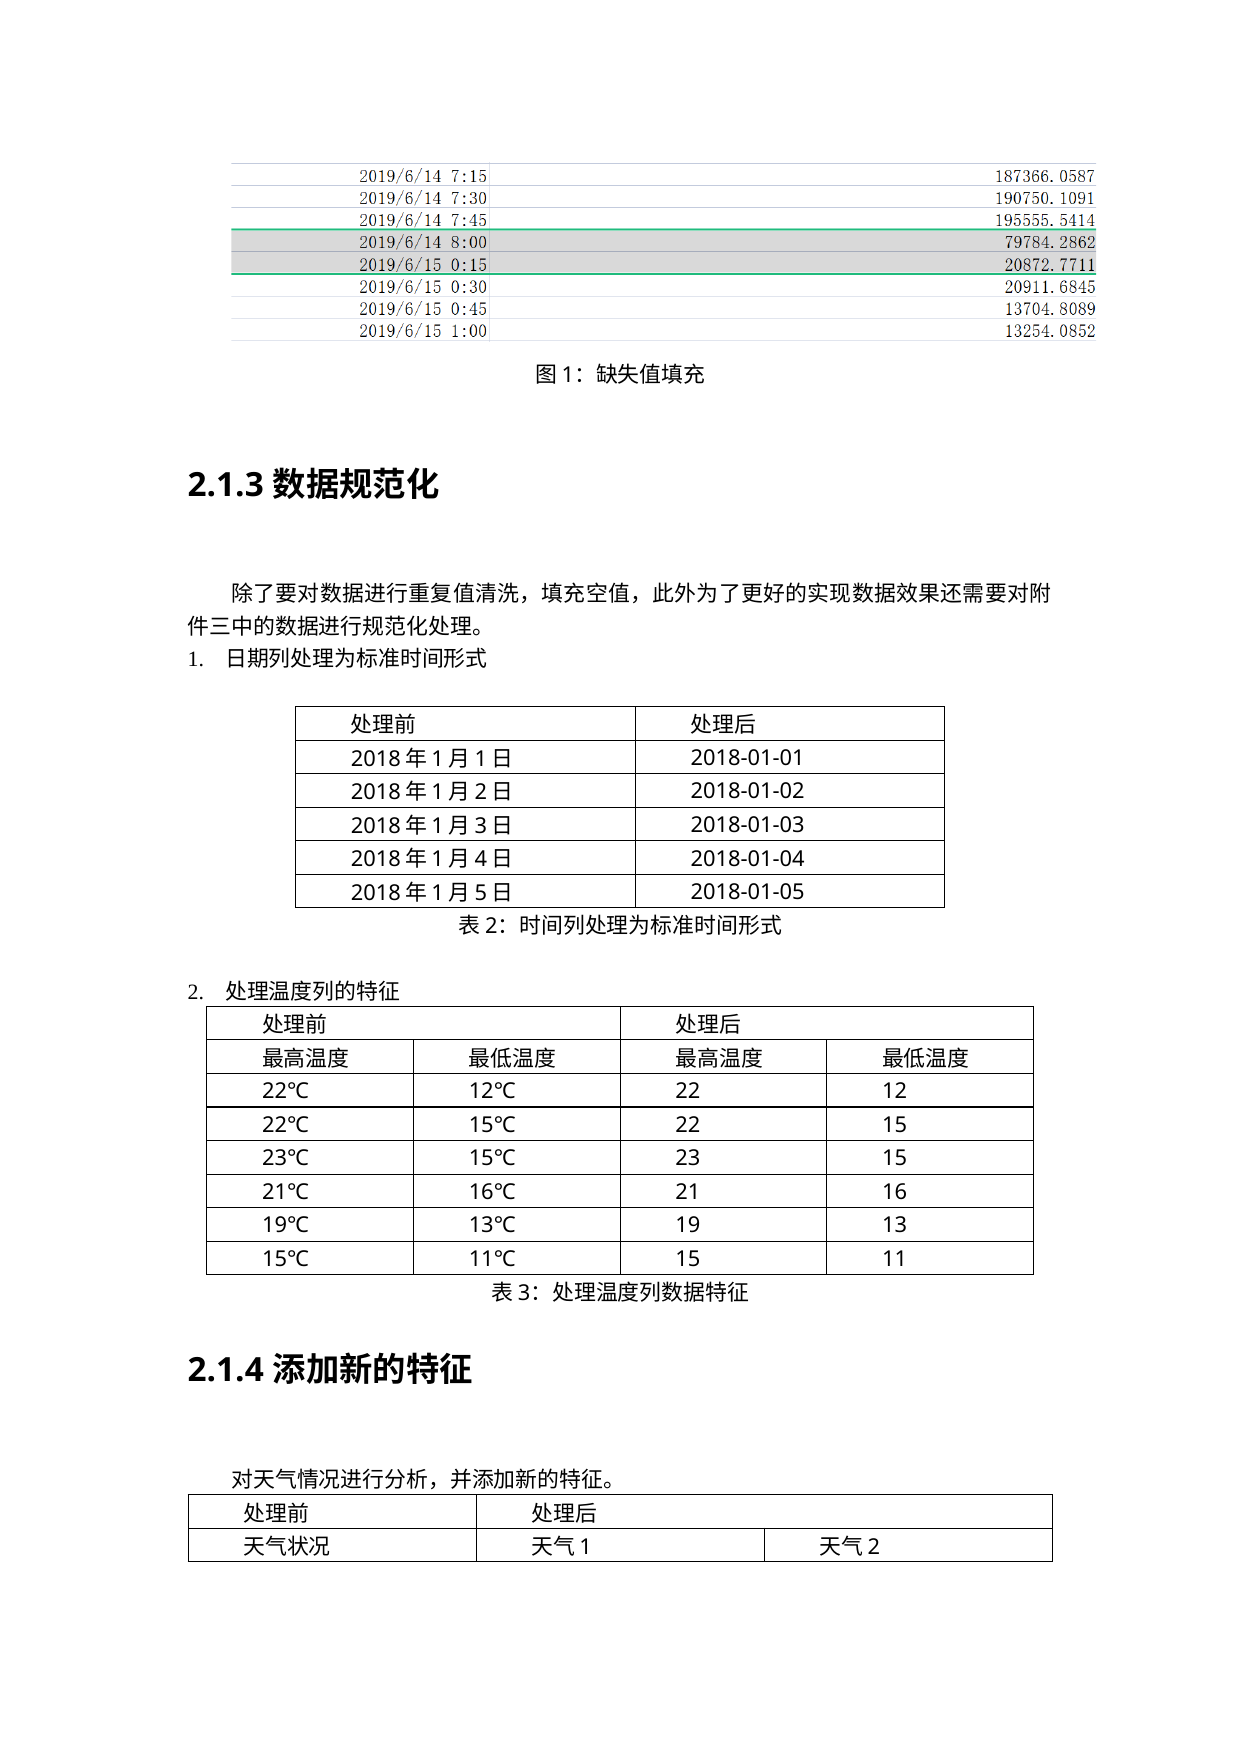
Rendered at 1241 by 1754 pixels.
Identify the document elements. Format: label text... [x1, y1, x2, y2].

table_cell 22℃ [207, 1108, 413, 1140]
table_cell 最高温度 [621, 1040, 826, 1073]
text 表3：处理温度列数据特征 [187, 1275, 1053, 1308]
table_cell 最低温度 [414, 1040, 620, 1073]
table_cell 19 [621, 1208, 826, 1241]
table_cell 19℃ [207, 1208, 413, 1241]
table_cell 最高温度 [207, 1040, 413, 1073]
table_cell 天气1 [477, 1529, 764, 1561]
table_cell 16 [827, 1175, 1033, 1207]
table_cell 15℃ [414, 1141, 620, 1173]
table_header 处理前 [207, 1007, 620, 1039]
table_cell 2018年1月2日 [296, 774, 635, 807]
subtitle 2.1.4 添加新的特征 [187, 1335, 1053, 1400]
table_header 处理后 [621, 1007, 1033, 1039]
table_header 处理前 [189, 1495, 476, 1528]
table_cell 2018年1月1日 [296, 741, 635, 773]
table_cell 16℃ [414, 1175, 620, 1207]
table_cell 2018-01-03 [636, 808, 944, 840]
table_cell 最低温度 [827, 1040, 1033, 1073]
table_cell 15 [827, 1108, 1033, 1140]
table_header 处理后 [636, 707, 944, 739]
table_cell 22℃ [207, 1074, 413, 1106]
text 表2：时间列处理为标准时间形式 [187, 908, 1053, 941]
table_cell 天气2 [765, 1529, 1052, 1561]
table_cell 11℃ [414, 1242, 620, 1274]
table_cell 天气状况 [189, 1529, 476, 1561]
list 日期列处理为标准时间形式 [187, 641, 1053, 673]
subtitle 2.1.3 数据规范化 [187, 449, 1053, 514]
picture [231, 162, 1097, 342]
table_cell 2018年1月3日 [296, 808, 635, 840]
table_cell 21 [621, 1175, 826, 1207]
table_cell 15 [827, 1141, 1033, 1173]
table_cell 2018-01-01 [636, 741, 944, 773]
table_cell 22 [621, 1108, 826, 1140]
table_cell 2018-01-02 [636, 774, 944, 807]
text 对天气情况进行分析，并添加新的特征。 [187, 1462, 1053, 1494]
table_cell 13 [827, 1208, 1033, 1241]
table_cell 21℃ [207, 1175, 413, 1207]
table_cell 2018-01-04 [636, 841, 944, 874]
table_cell 15 [621, 1242, 826, 1274]
table_cell 2018年1月5日 [296, 875, 635, 907]
table_cell 22 [621, 1074, 826, 1106]
table_cell 11 [827, 1242, 1033, 1274]
table_header 处理后 [477, 1495, 1052, 1528]
table_cell 15℃ [207, 1242, 413, 1274]
table_cell 2018年1月4日 [296, 841, 635, 874]
table_cell 15℃ [414, 1108, 620, 1140]
text 除了要对数据进行重复值清洗，填充空值，此外为了更好的实现数据效果还需要对附件三中的数据进行规范化处理。 [187, 576, 1053, 641]
list 处理温度列的特征 [187, 973, 1053, 1006]
text 图1：缺失值填充 [187, 357, 1053, 389]
table_cell 12 [827, 1074, 1033, 1106]
table_cell 13℃ [414, 1208, 620, 1241]
table_cell 23℃ [207, 1141, 413, 1173]
table_cell 2018-01-05 [636, 875, 944, 907]
table_cell 12℃ [414, 1074, 620, 1106]
table_header 处理前 [296, 707, 635, 739]
table_cell 23 [621, 1141, 826, 1173]
